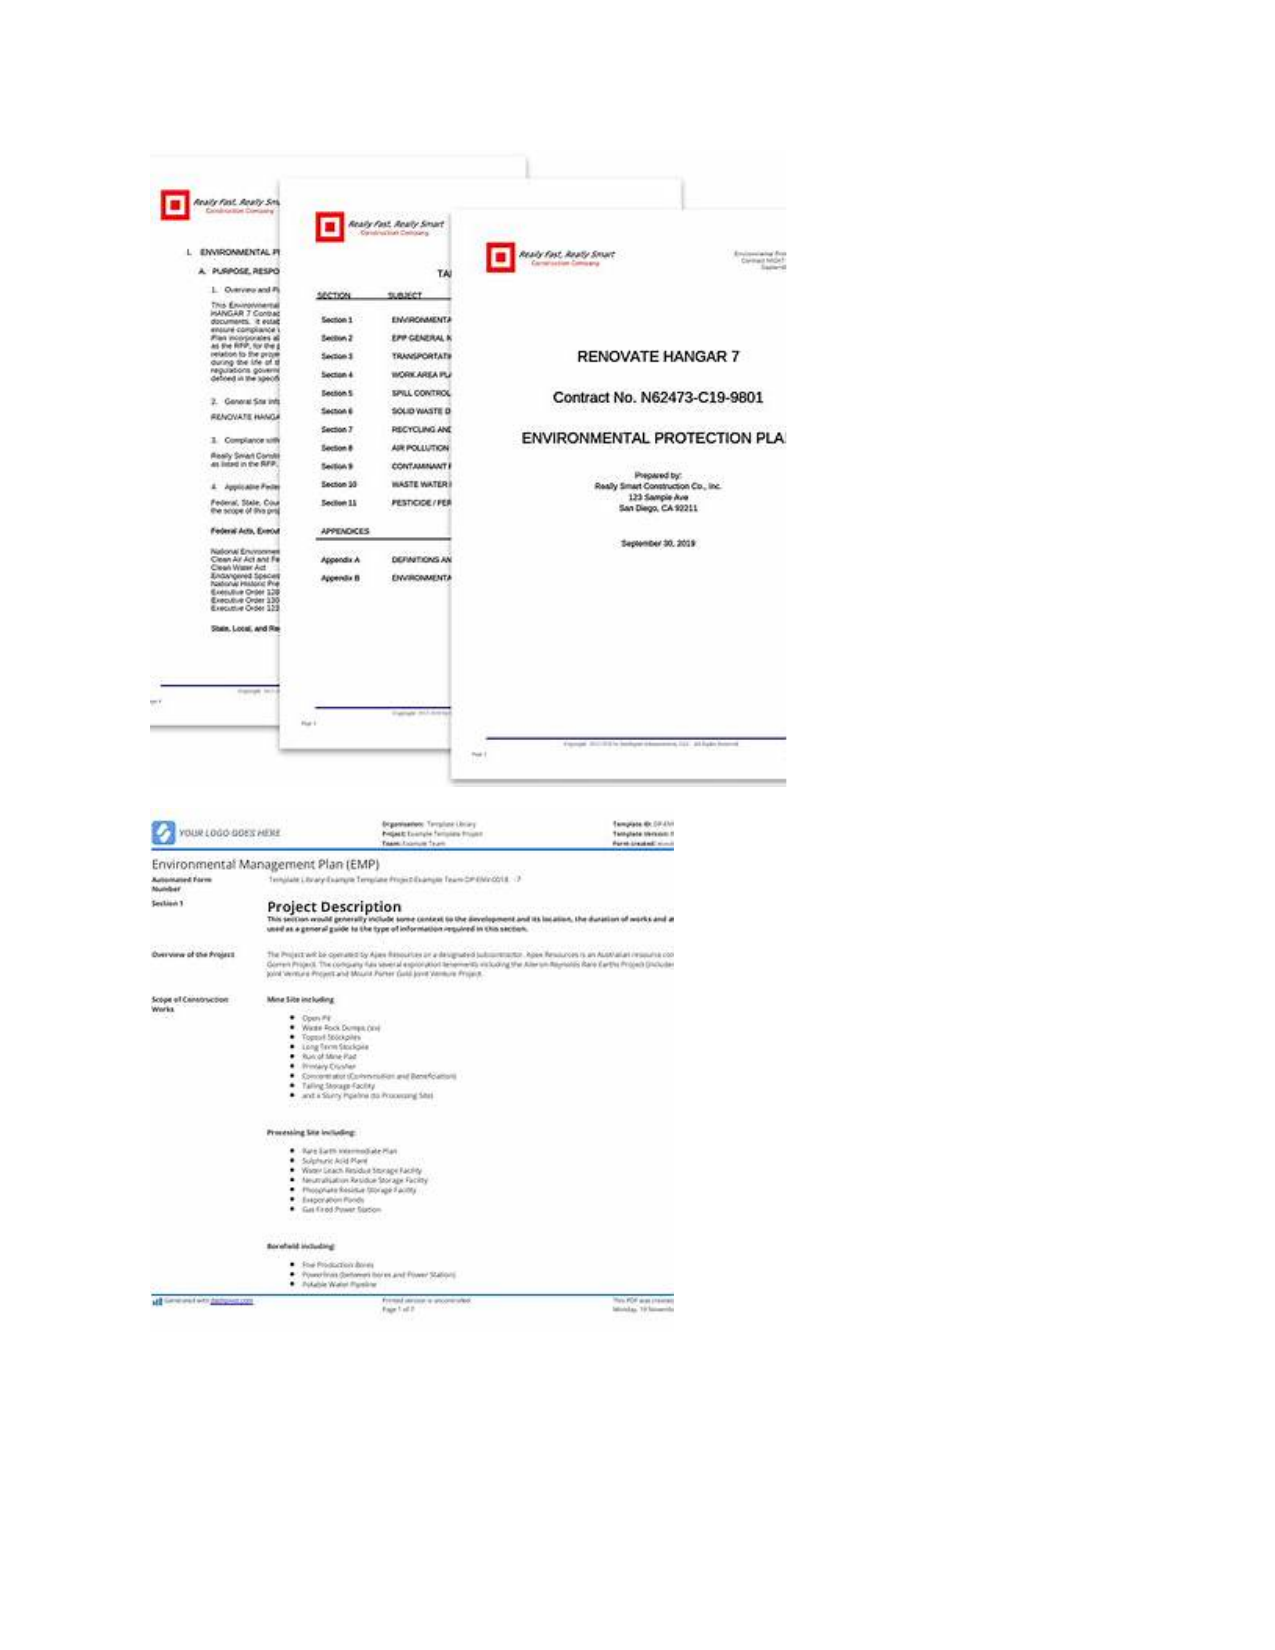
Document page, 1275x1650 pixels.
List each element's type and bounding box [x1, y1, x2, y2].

picture [150, 150, 787, 787]
picture [150, 808, 674, 1332]
